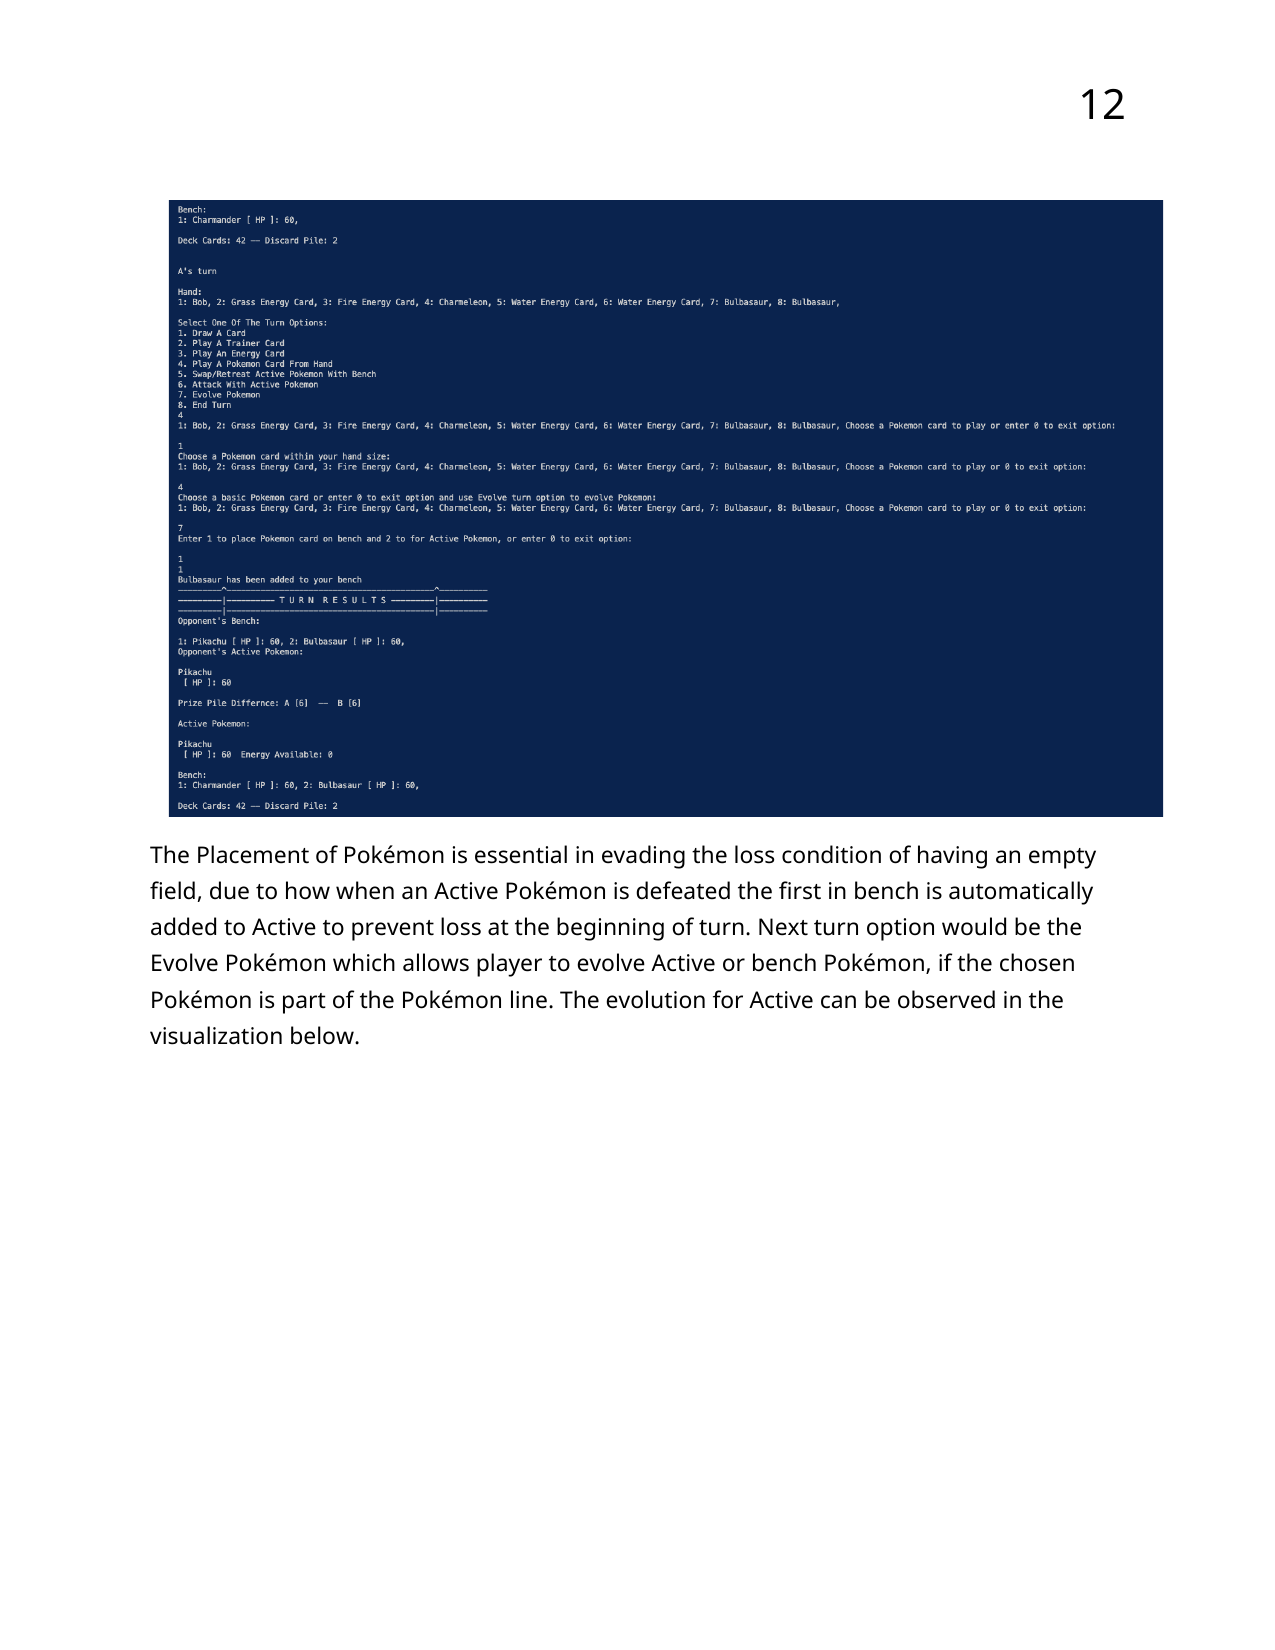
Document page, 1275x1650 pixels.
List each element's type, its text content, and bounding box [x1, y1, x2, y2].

text The Placement of Pokémon is essential in evading the loss condition of having an empty field, due to how when an Active Pokémon is defeated the first in bench is automatically added to Active to prevent loss at the beginning of turn. Next turn option would be the Evolve Pokémon which allows player to evolve Active or bench Pokémon, if the chosen Pokémon is part of the Pokémon line. The evolution for Active can be observed in the visualization below. [150, 838, 1125, 1051]
